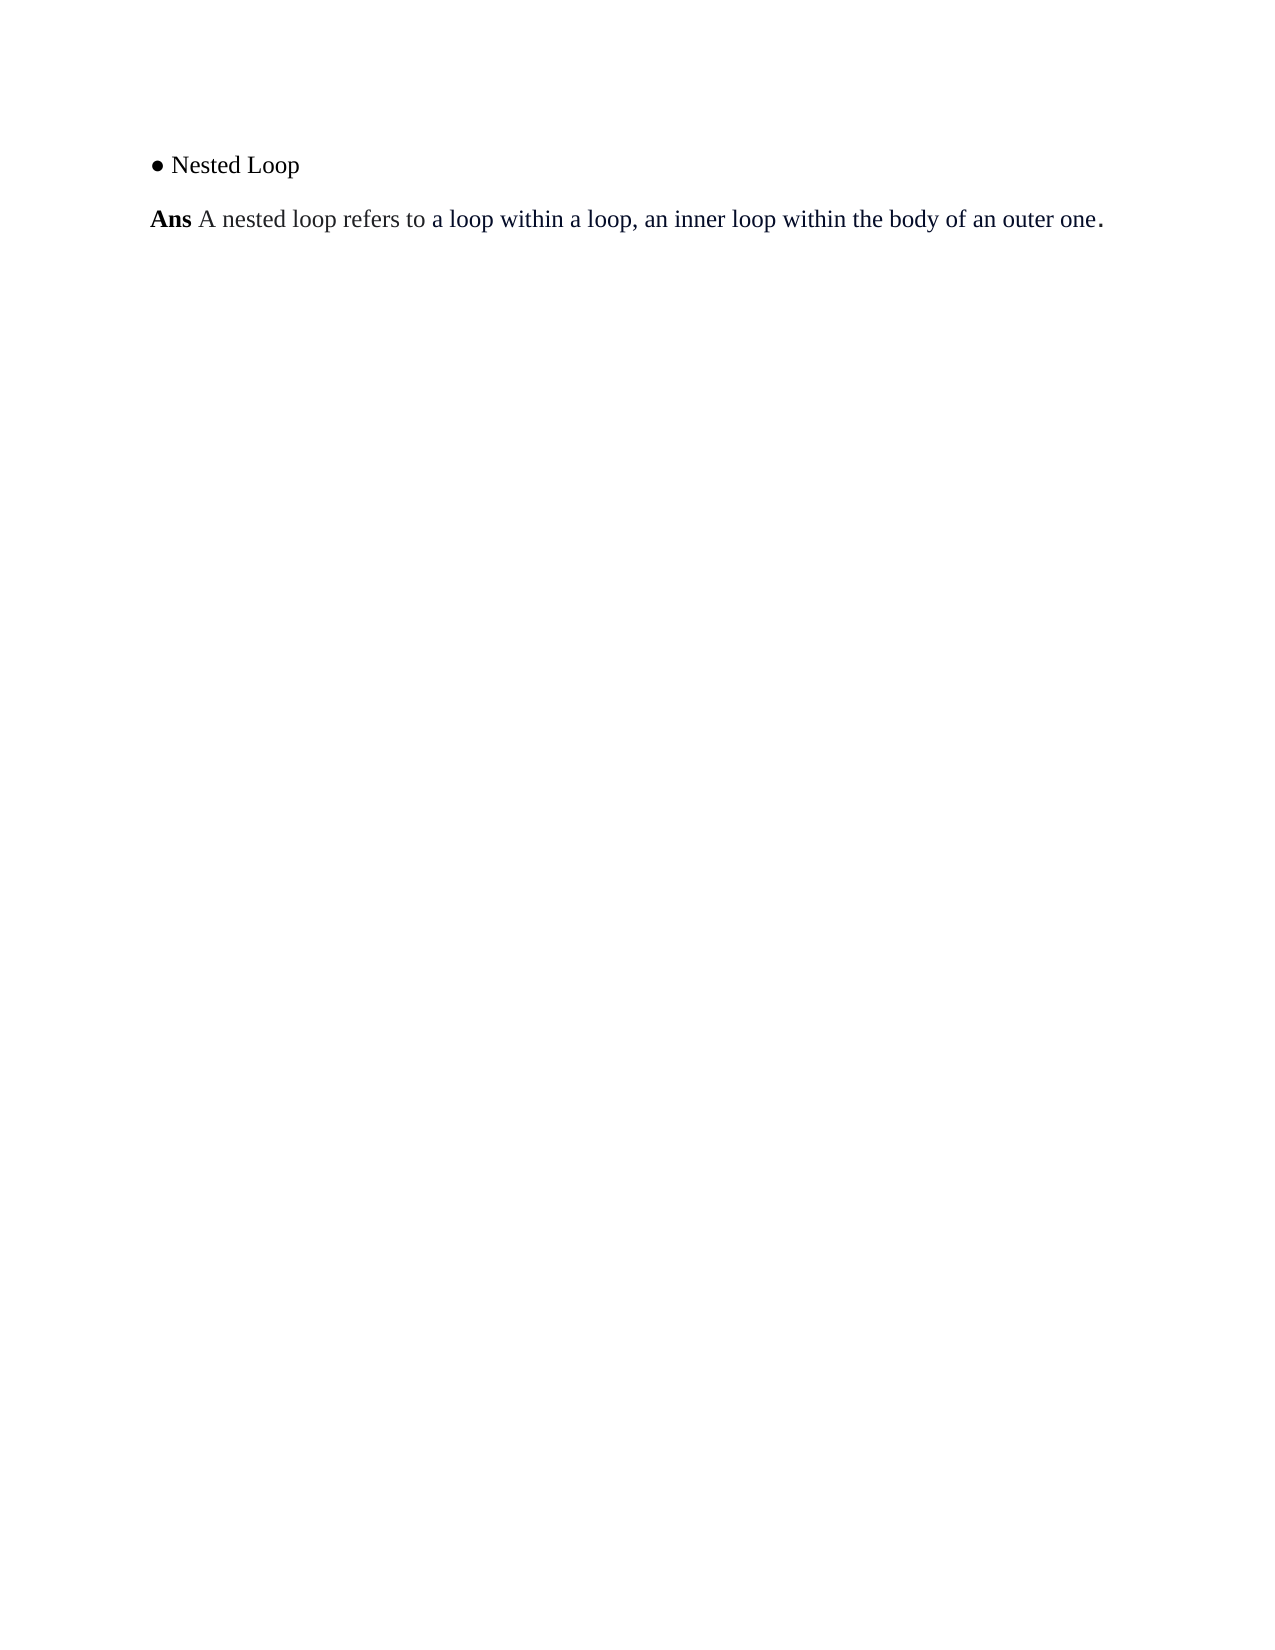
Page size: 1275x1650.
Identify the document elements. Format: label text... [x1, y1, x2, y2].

text Ans A nested loop refers to a loop within a loop, an inner loop within the body of an outer one. [150, 198, 1125, 234]
text ● Nested Loop [150, 150, 1125, 179]
